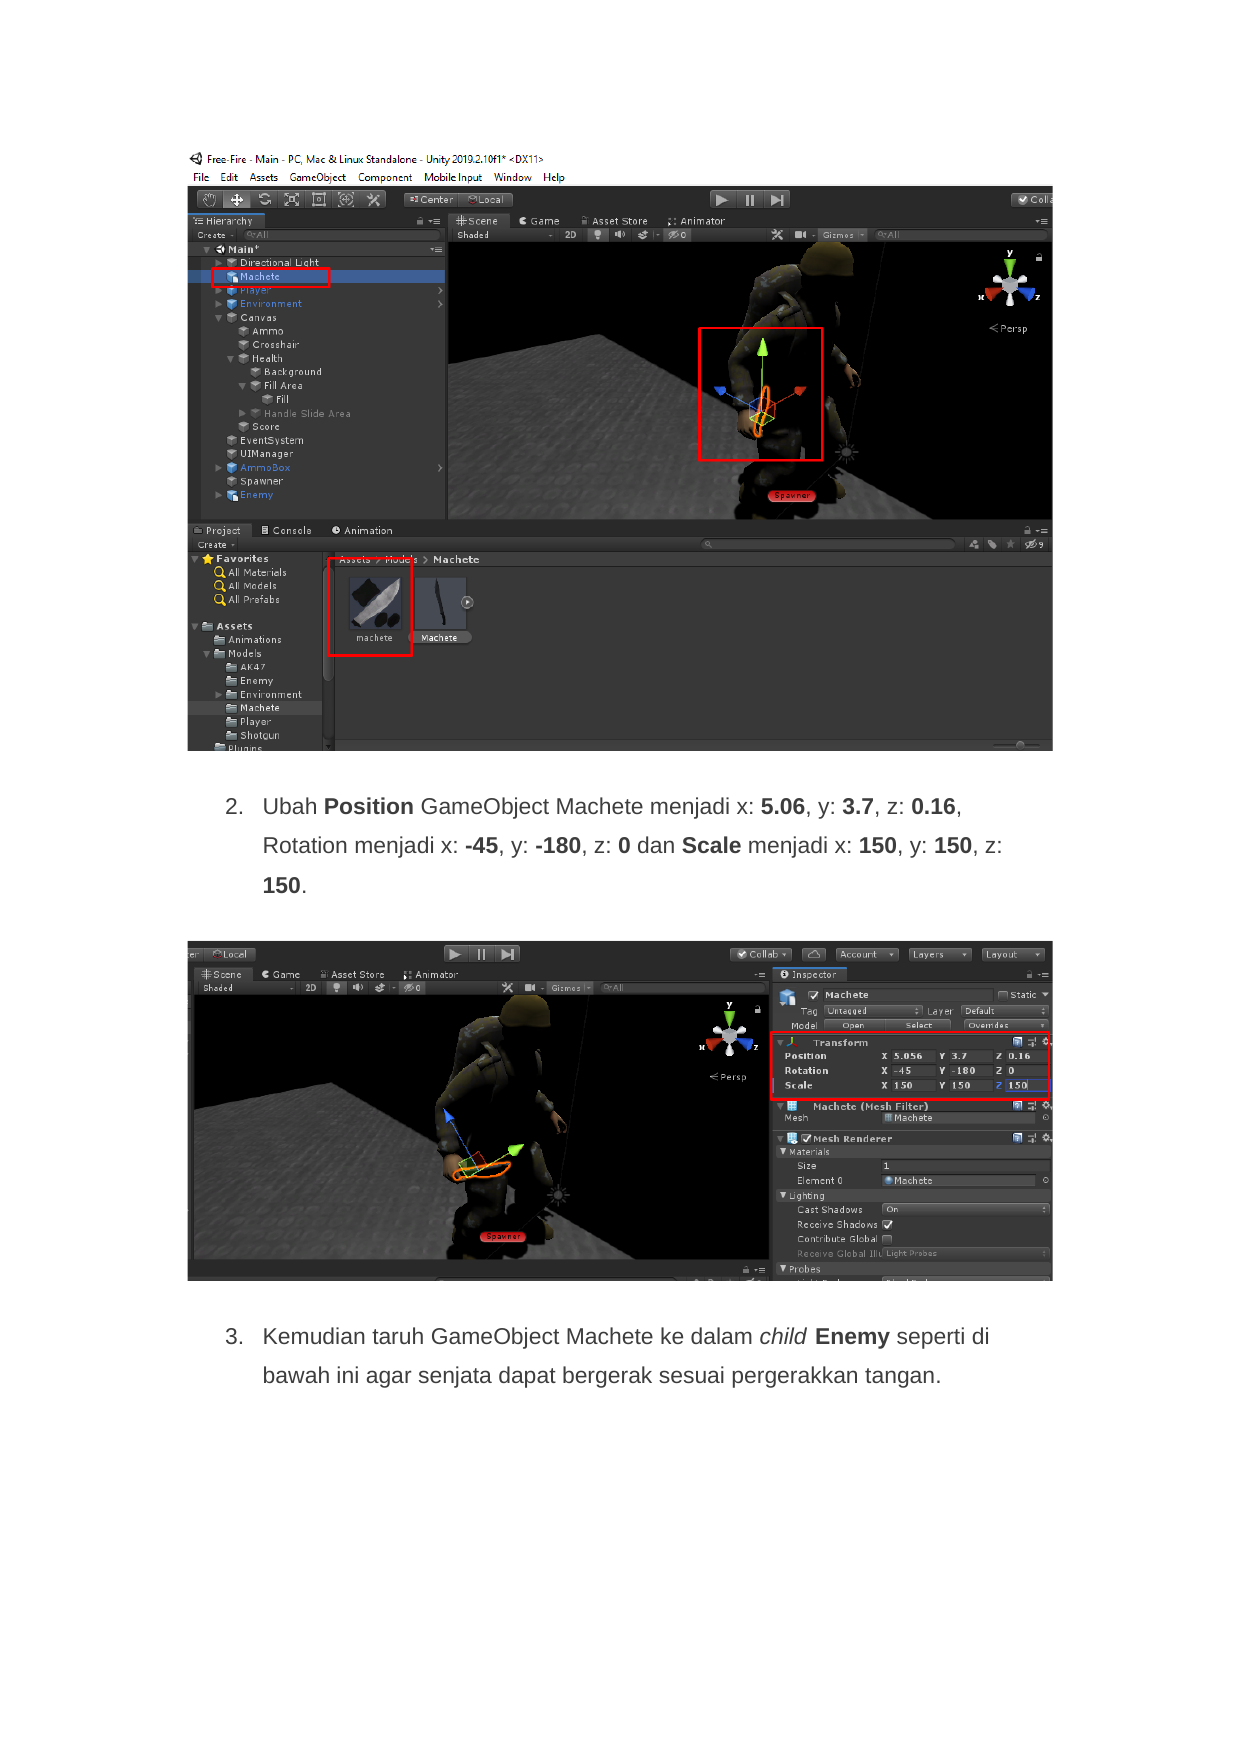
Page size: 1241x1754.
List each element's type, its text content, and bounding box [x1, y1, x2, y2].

picture [187, 940, 1053, 1281]
list Ubah Position GameObject Machete menjadi x: 5.06, y: 3.7, z: 0.16, Rotation menjadi x: -45, y: -180, z: 0 dan Scale menjadi x: 150, y: 150, z: 150. [225, 793, 1053, 898]
list Kemudian taruh GameObject Machete ke dalam child Enemy seperti di bawah ini agar senjata dapat bergerak sesuai pergerakkan tangan. [225, 1323, 1053, 1388]
picture [187, 150, 1053, 751]
